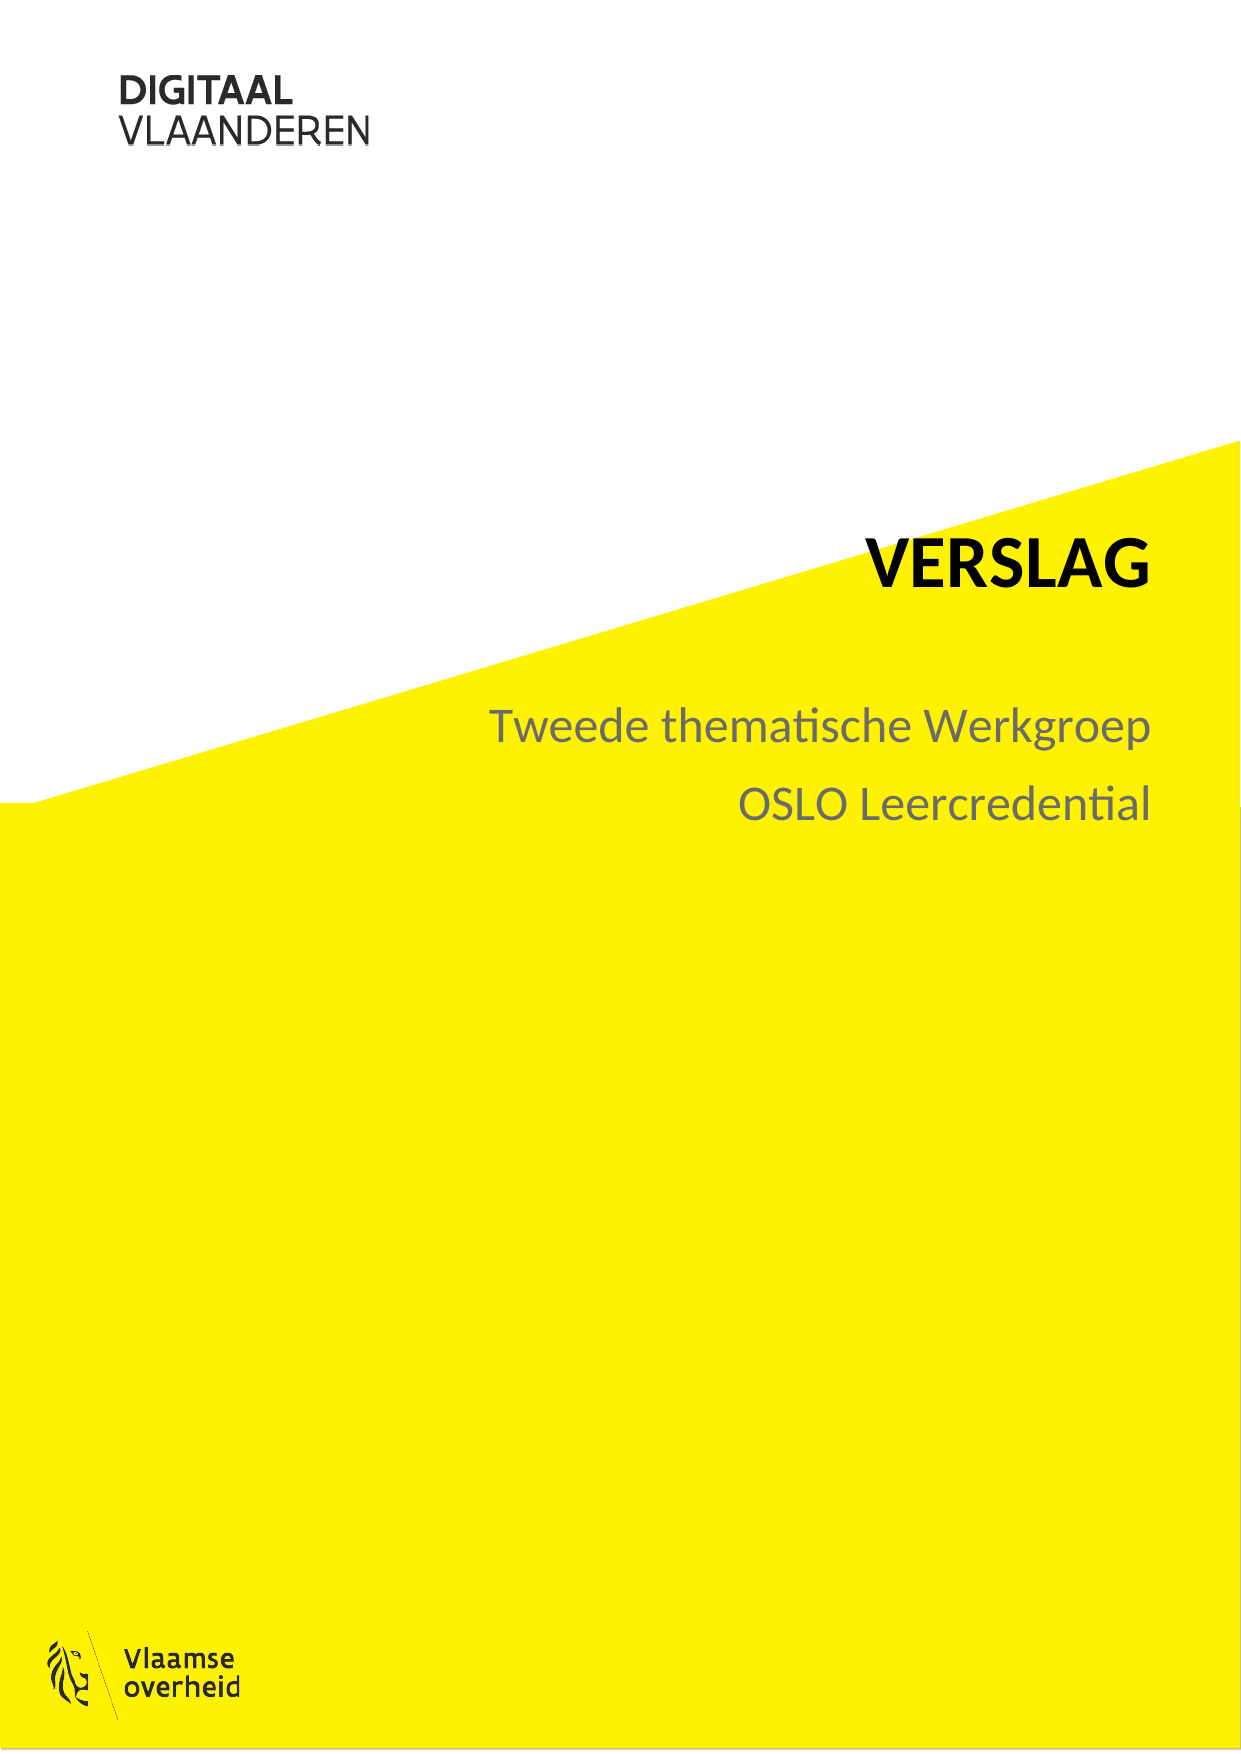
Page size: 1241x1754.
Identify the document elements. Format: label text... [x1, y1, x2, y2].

subtitle OSLO Leercredential [118, 771, 1152, 832]
picture [118, 75, 369, 146]
subtitle Tweede thematische Werkgroep [118, 694, 1152, 755]
title Verslag [118, 514, 1152, 606]
picture [47, 1631, 240, 1720]
